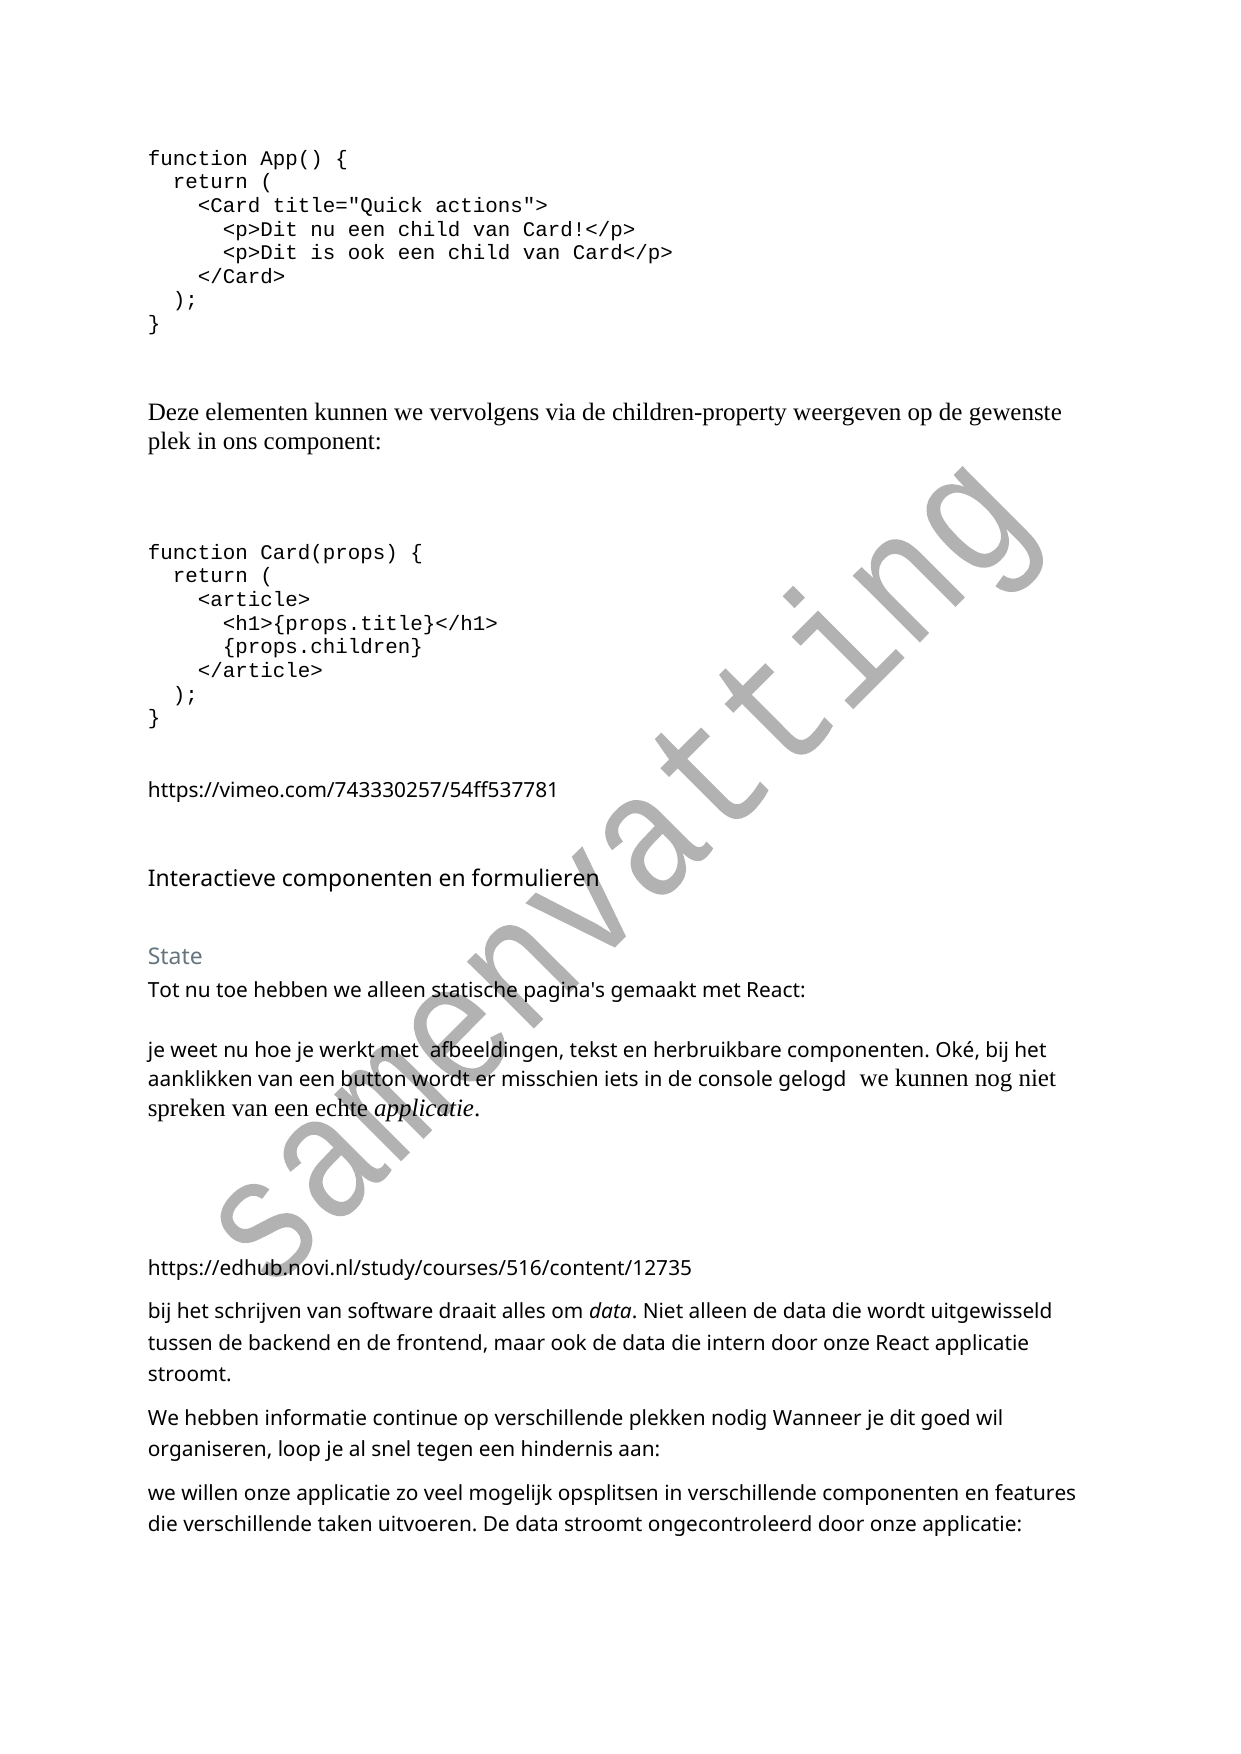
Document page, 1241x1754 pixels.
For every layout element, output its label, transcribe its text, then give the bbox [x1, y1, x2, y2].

text <Card title="Quick actions"> [148, 195, 1093, 218]
text } [148, 707, 1093, 731]
subtitle Interactieve componenten en formulieren [148, 862, 1093, 893]
text ); [148, 289, 1093, 313]
text {props.children} [148, 636, 1093, 660]
text return ( [148, 171, 1093, 195]
text return ( [148, 565, 1093, 589]
text <p>Dit nu een child van Card!</p> [148, 218, 1093, 242]
text https://vimeo.com/743330257/54ff537781 [148, 775, 1093, 803]
text je weet nu hoe je werkt met afbeeldingen, tekst en herbruikbare componenten. Oké, bij het aanklikken van een button wordt er misschien iets in de console gelogd we kunnen nog niet spreken van een echte applicatie. [148, 1035, 1093, 1122]
text Tot nu toe hebben we alleen statische pagina's gemaakt met React: [148, 975, 1093, 1003]
text </Card> [148, 266, 1093, 289]
text function App() { [148, 148, 1093, 171]
text we willen onze applicatie zo veel mogelijk opsplitsen in verschillende componenten en features die verschillende taken uitvoeren. De data stroomt ongecontroleerd door onze applicatie: [148, 1478, 1093, 1537]
text Deze elementen kunnen we vervolgens via de children-property weergeven op de gewenste plek in ons component: [148, 397, 1093, 455]
subtitle State [148, 940, 1093, 972]
text We hebben informatie continue op verschillende plekken nodig Wanneer je dit goed wil organiseren, loop je al snel tegen een hindernis aan: [148, 1403, 1093, 1462]
text </article> [148, 660, 1093, 684]
text bij het schrijven van software draait alles om data. Niet alleen de data die wordt uitgewisseld tussen de backend en de frontend, maar ook de data die intern door onze React applicatie stroomt. [148, 1296, 1093, 1387]
text https://edhub.novi.nl/study/courses/516/content/12735 [148, 1253, 1093, 1281]
text } [148, 313, 1093, 337]
text <p>Dit is ook een child van Card</p> [148, 242, 1093, 266]
text <article> [148, 589, 1093, 613]
text <h1>{props.title}</h1> [148, 613, 1093, 636]
text ); [148, 684, 1093, 707]
text function Card(props) { [148, 542, 1093, 565]
